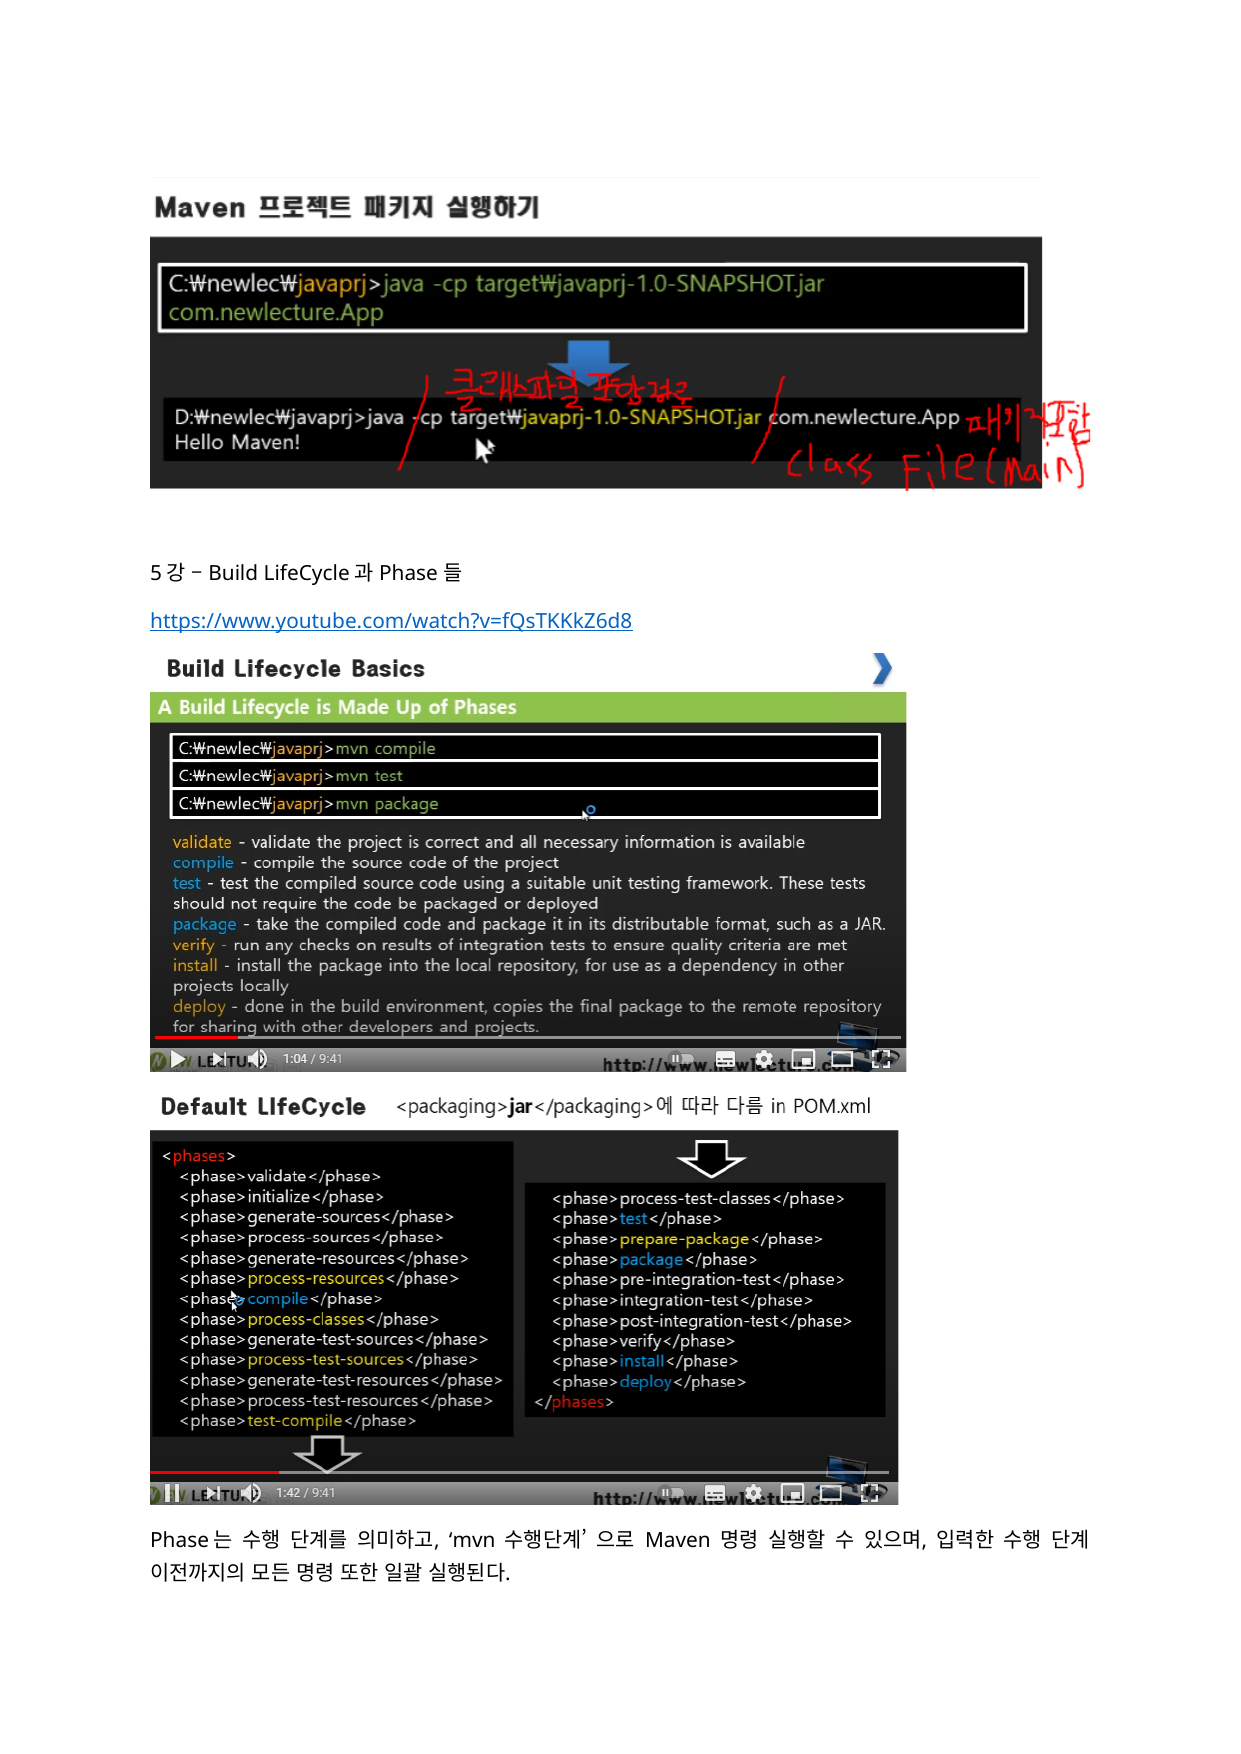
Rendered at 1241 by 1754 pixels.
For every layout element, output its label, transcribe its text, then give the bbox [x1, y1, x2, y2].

text https://www.youtube.com/watch?v=fQsTKKkZ6d8 [150, 606, 1090, 634]
picture [150, 1090, 899, 1505]
picture [150, 653, 907, 1072]
subtitle 5강 – Build LifeCycle과 Phase 들 [150, 556, 1090, 587]
text Phase는 수행 단계를 의미하고, ‘mvn 수행단계’ 으로 Maven 명령 실행할 수 있으며, 입력한 수행 단계 이전까지의 모든 명령 또한 일괄 실행된다. [150, 1523, 1090, 1587]
picture [150, 177, 1091, 491]
